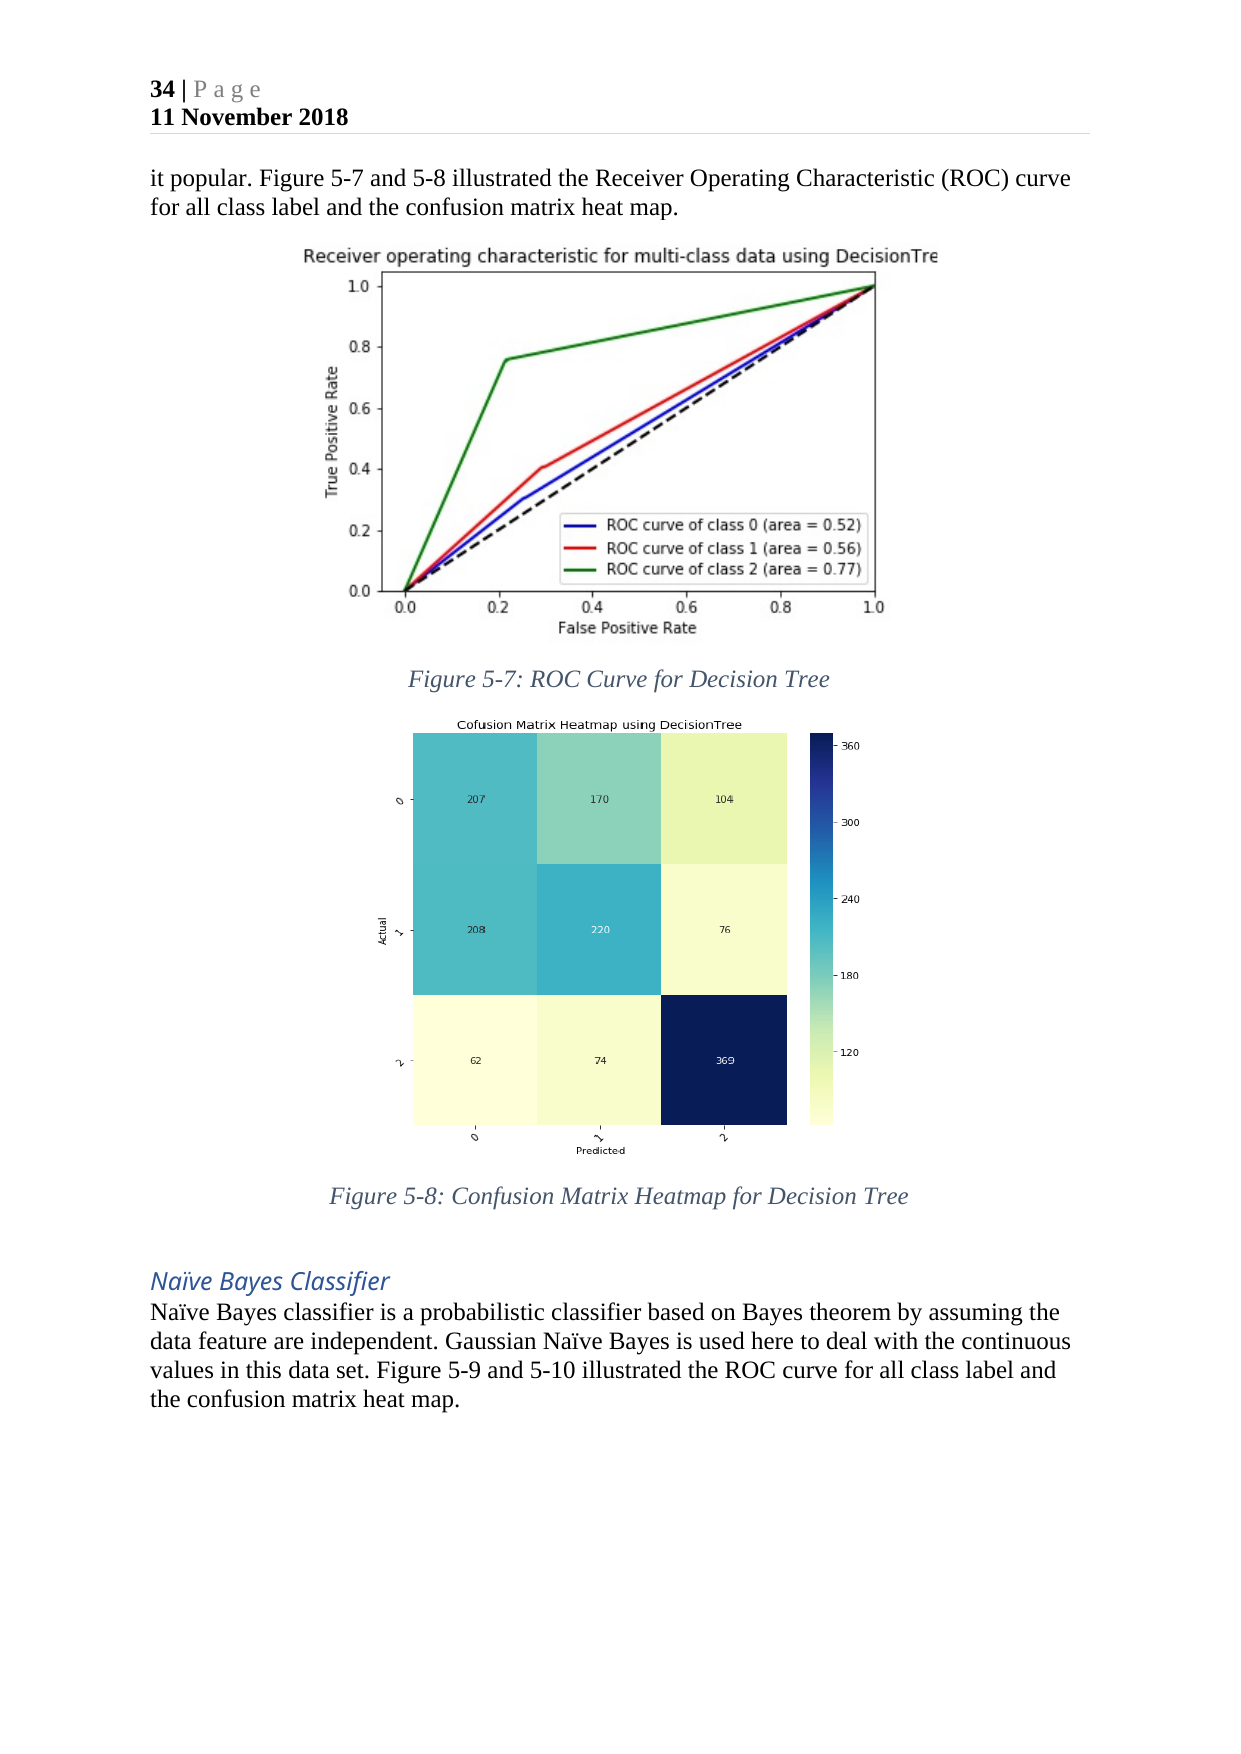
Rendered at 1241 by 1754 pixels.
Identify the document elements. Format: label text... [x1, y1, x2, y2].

picture [372, 713, 868, 1161]
picture [302, 220, 938, 644]
subtitle Naïve Bayes Classifier [150, 1263, 1090, 1297]
text Naïve Bayes classifier is a probabilistic classifier based on Bayes theorem by assuming the data feature are independent. Gaussian Naïve Bayes is used here to deal with the continuous values in this data set. Figure 5-9 and 5-10 illustrated the ROC curve for all class label and the confusion matrix heat map. [150, 1297, 1090, 1412]
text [150, 163, 1090, 221]
text Figure 5-7: ROC Curve for Decision Tree [150, 664, 1090, 693]
text Figure 5-8: Confusion Matrix Heatmap for Decision Tree [150, 1181, 1090, 1210]
